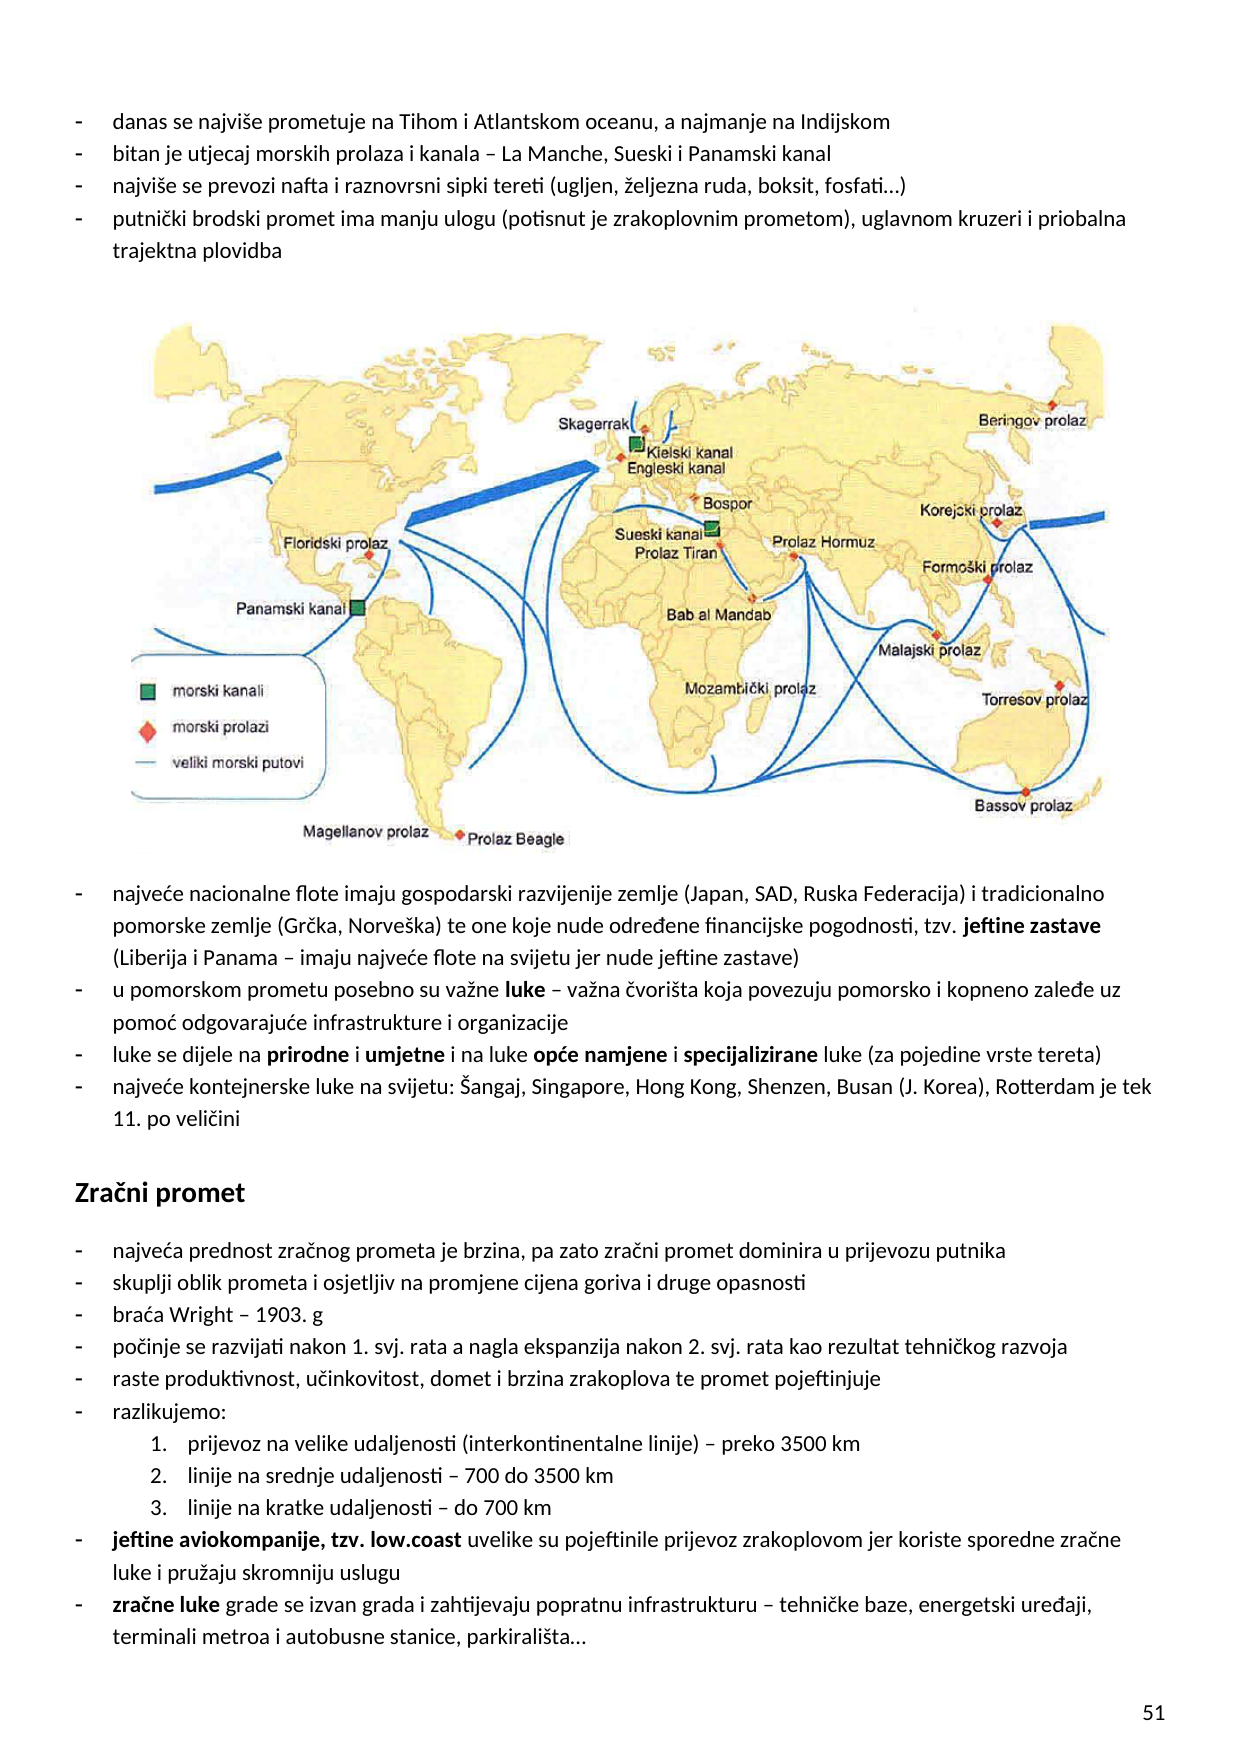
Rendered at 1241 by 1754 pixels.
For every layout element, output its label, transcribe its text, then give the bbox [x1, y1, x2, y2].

list danas se najviše prometuje na Tihom i Atlantskom oceanu, a najmanje na Indijskom [75, 107, 1165, 135]
list najveća prednost zračnog prometa je brzina, pa zato zračni promet dominira u prijevozu putnika [75, 1236, 1165, 1264]
list počinje se razvijati nakon 1. svj. rata a nagla ekspanzija nakon 2. svj. rata kao rezultat tehničkog razvoja [75, 1332, 1165, 1360]
list razlikujemo: [75, 1397, 1165, 1425]
list linije na srednje udaljenosti – 700 do 3500 km [150, 1461, 1165, 1489]
picture [131, 288, 1112, 854]
list jeftine aviokompanije, tzv. low.coast uvelike su pojeftinile prijevoz zrakoplovom jer koriste sporedne zračne luke i pružaju skromniju uslugu [75, 1526, 1165, 1586]
list putnički brodski promet ima manju ulogu (potisnut je zrakoplovnim prometom), uglavnom kruzeri i priobalna trajektna plovidba [75, 204, 1165, 264]
list skuplji oblik prometa i osjetljiv na promjene cijena goriva i druge opasnosti [75, 1268, 1165, 1296]
list luke se dijele na prirodne i umjetne i na luke opće namjene i specijalizirane luke (za pojedine vrste tereta) [75, 1040, 1165, 1068]
list najveće kontejnerske luke na svijetu: Šangaj, Singapore, Hong Kong, Shenzen, Busan (J. Korea), Rotterdam je tek 11. po veličini [75, 1072, 1165, 1132]
list braća Wright – 1903. g [75, 1300, 1165, 1328]
list linije na kratke udaljenosti – do 700 km [150, 1493, 1165, 1521]
list najviše se prevozi nafta i raznovrsni sipki tereti (ugljen, željezna ruda, boksit, fosfati…) [75, 172, 1165, 199]
list najveće nacionalne flote imaju gospodarski razvijenije zemlje (Japan, SAD, Ruska Federacija) i tradicionalno pomorske zemlje (Grčka, Norveška) te one koje nude određene financijske pogodnosti, tzv. jeftine zastave (Liberija i Panama – imaju najveće flote na svijetu jer nude jeftine zastave) [75, 879, 1165, 971]
subtitle Zračni promet [75, 1174, 1165, 1210]
list zračne luke grade se izvan grada i zahtijevaju popratnu infrastrukturu – tehničke baze, energetski uređaji, terminali metroa i autobusne stanice, parkirališta… [75, 1590, 1165, 1650]
list u pomorskom prometu posebno su važne luke – važna čvorišta koja povezuju pomorsko i kopneno zaleđe uz pomoć odgovarajuće infrastrukture i organizacije [75, 976, 1165, 1036]
list raste produktivnost, učinkovitost, domet i brzina zrakoplova te promet pojeftinjuje [75, 1364, 1165, 1393]
list bitan je utjecaj morskih prolaza i kanala – La Manche, Sueski i Panamski kanal [75, 139, 1165, 167]
list prijevoz na velike udaljenosti (interkontinentalne linije) – preko 3500 km [150, 1429, 1165, 1457]
